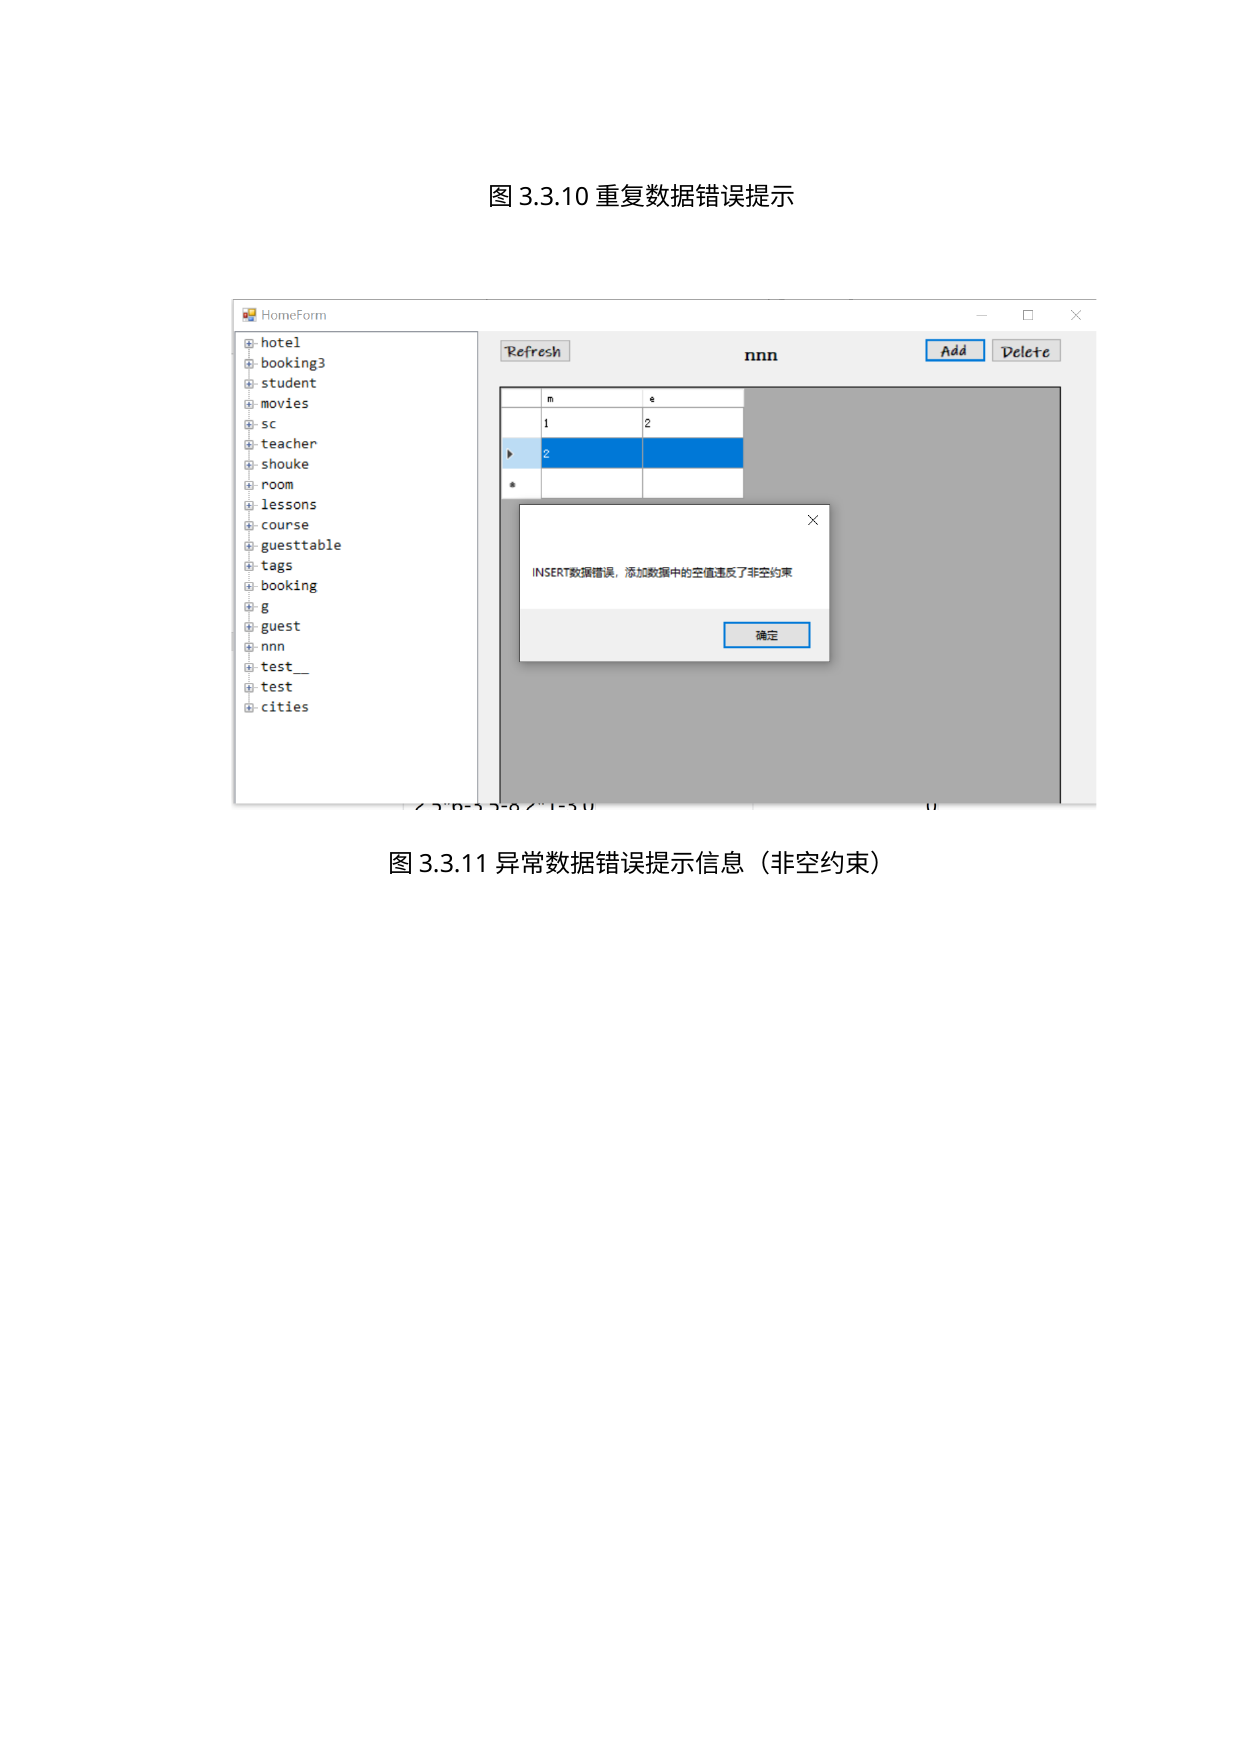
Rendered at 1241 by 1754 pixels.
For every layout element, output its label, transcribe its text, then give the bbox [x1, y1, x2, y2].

text 图3.3.10 重复数据错误提示 [187, 162, 1053, 227]
text 图3.3.11 异常数据错误提示信息（非空约束） [187, 829, 1053, 894]
picture [231, 299, 1097, 810]
